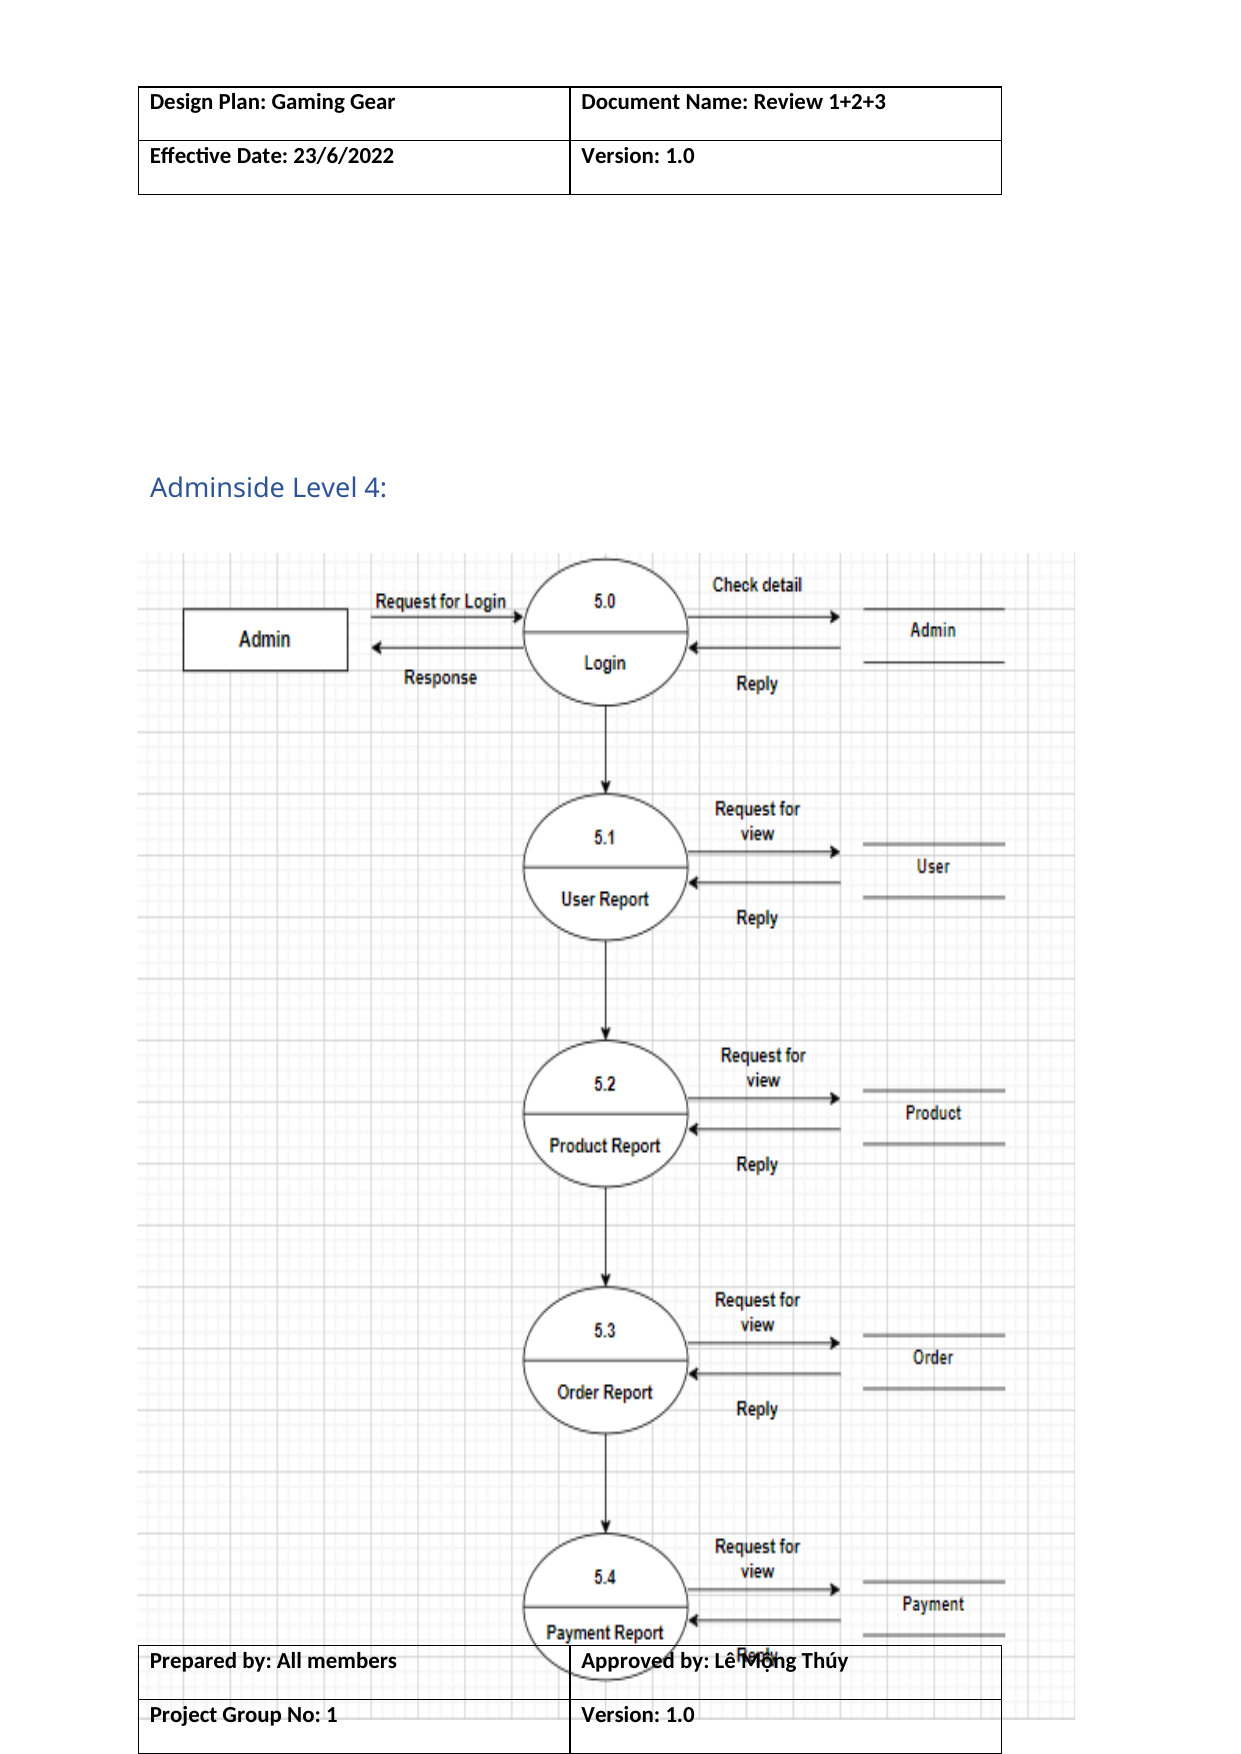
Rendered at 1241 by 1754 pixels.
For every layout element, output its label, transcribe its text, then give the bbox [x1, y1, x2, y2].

picture [139, 1646, 569, 1699]
picture [136, 553, 1076, 1720]
picture [571, 1700, 1001, 1720]
picture [686, 1709, 691, 1720]
picture [571, 1646, 1001, 1699]
text Adminside Level 4: [150, 468, 1090, 505]
picture [139, 1700, 569, 1720]
picture [291, 1713, 297, 1720]
